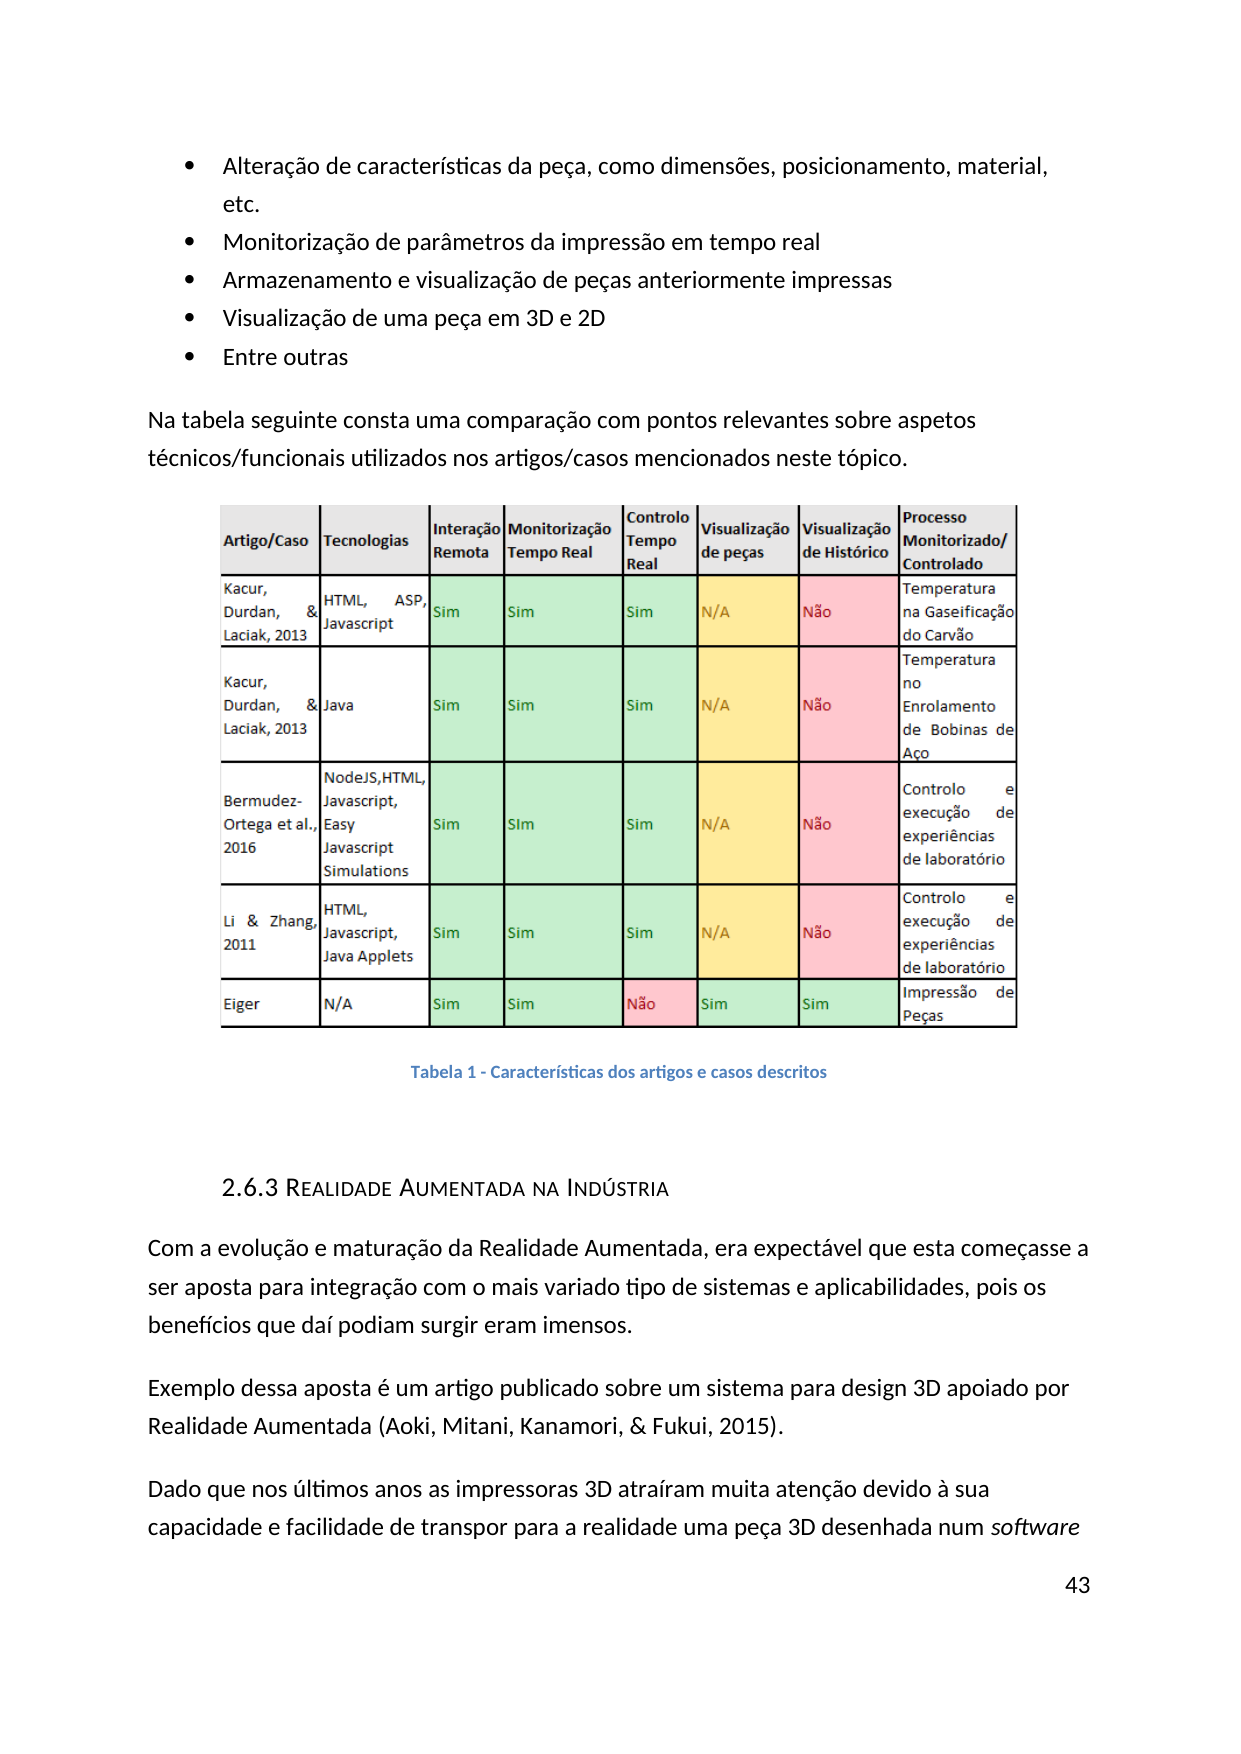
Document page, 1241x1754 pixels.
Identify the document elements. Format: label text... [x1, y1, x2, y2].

list Alteração de características da peça, como dimensões, posicionamento, material, etc. [185, 150, 1090, 219]
subtitle 2.6.3 Realidade Aumentada na Indústria [148, 1170, 1090, 1203]
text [148, 1473, 1090, 1542]
list Entre outras [185, 341, 1090, 371]
list Visualização de uma peça em 3D e 2D [185, 302, 1090, 333]
picture [220, 505, 1018, 1028]
text Na tabela seguinte consta uma comparação com pontos relevantes sobre aspetos técnicos/funcionais utilizados nos artigos/casos mencionados neste tópico. [148, 404, 1090, 472]
text Com a evolução e maturação da Realidade Aumentada, era expectável que esta começasse a ser aposta para integração com o mais variado tipo de sistemas e aplicabilidades, pois os benefícios que daí podiam surgir eram imensos. [148, 1232, 1090, 1339]
list Armazenamento e visualização de peças anteriormente impressas [185, 264, 1090, 295]
list Monitorização de parâmetros da impressão em tempo real [185, 226, 1090, 257]
text Exemplo dessa aposta é um artigo publicado sobre um sistema para design 3D apoiado por Realidade Aumentada (Aoki, Mitani, Kanamori, & Fukui, 2015). [148, 1372, 1090, 1441]
